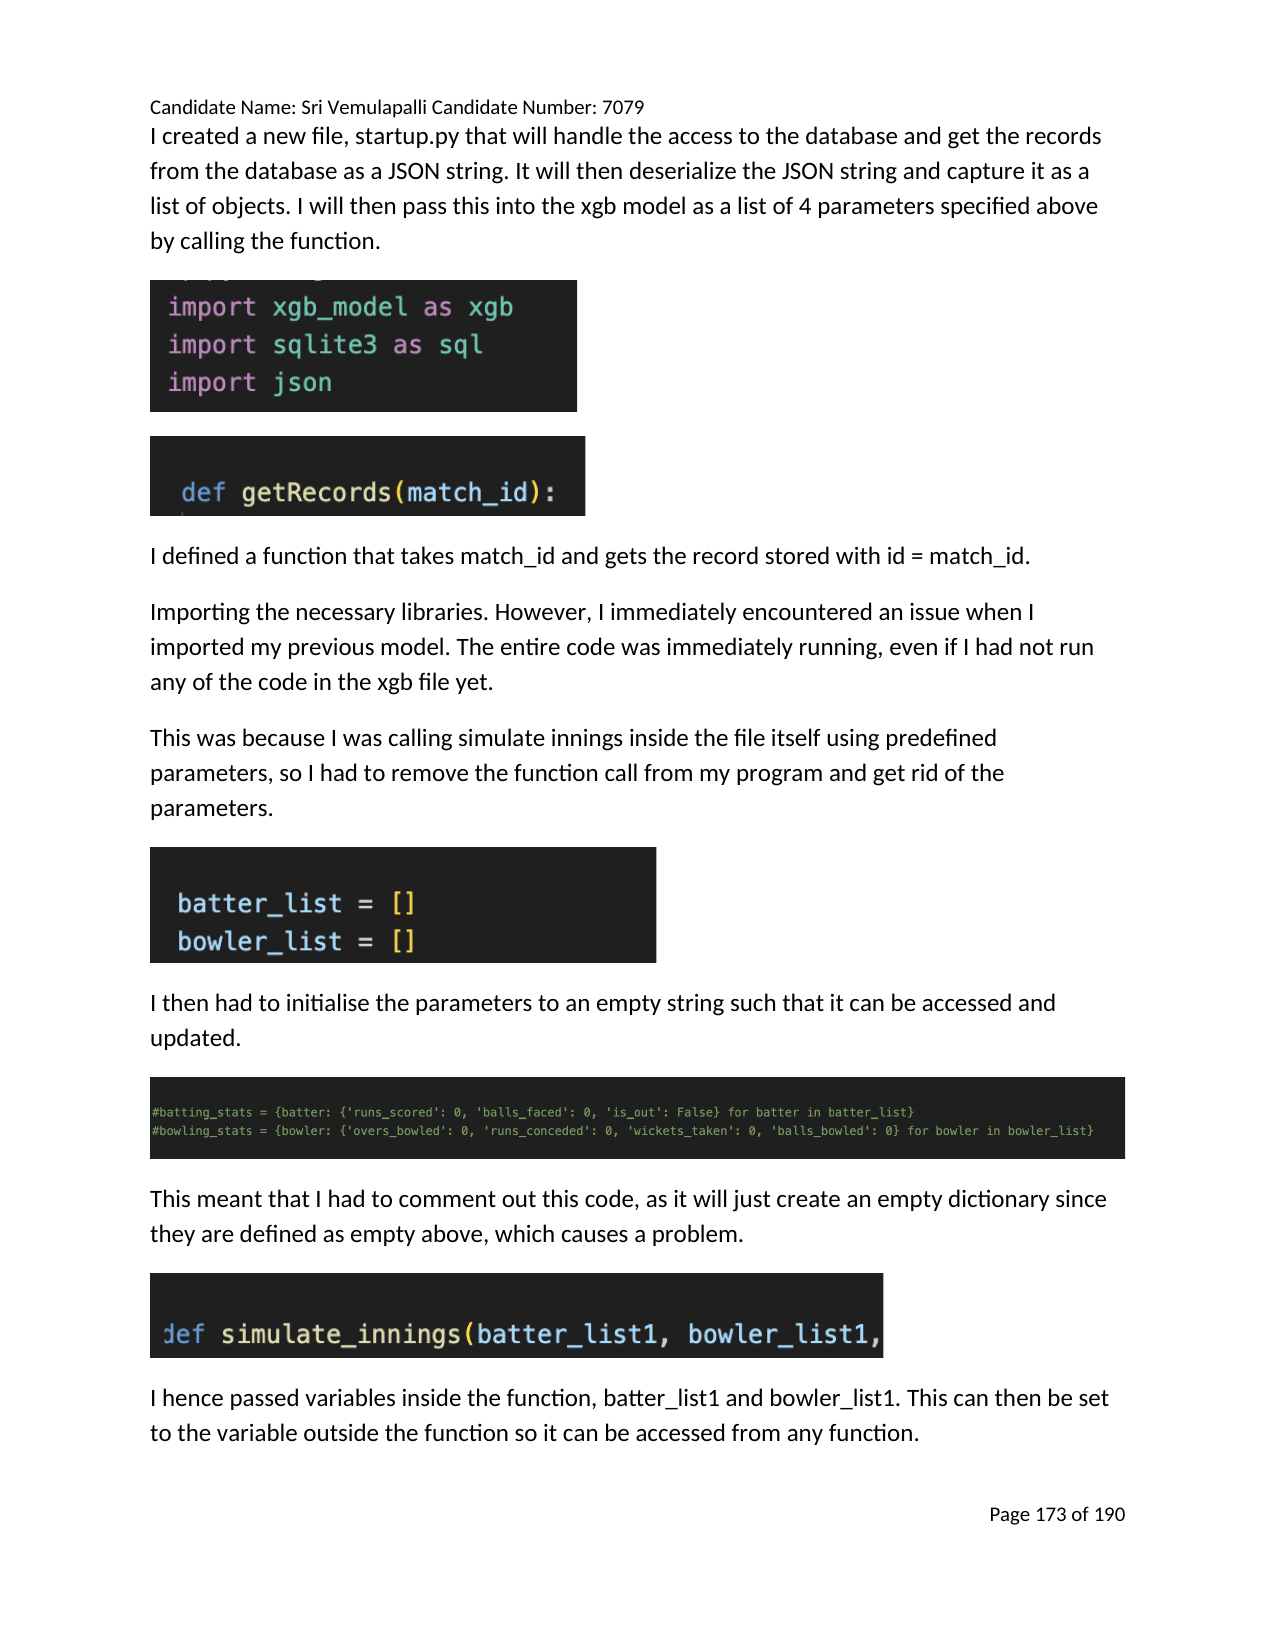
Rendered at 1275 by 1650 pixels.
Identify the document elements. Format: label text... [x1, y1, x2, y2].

text I created a new file, startup.py that will handle the access to the database and get the records from the database as a JSON string. It will then deserialize the JSON string and capture it as a list of objects. I will then pass this into the xgb model as a list of 4 parameters specified above by calling the function. [150, 120, 1125, 256]
text I then had to initialise the parameters to an empty string such that it can be accessed and updated. [150, 987, 1125, 1053]
text I defined a function that takes match_id and gets the record stored with id = match_id. [150, 540, 1125, 571]
picture [150, 1077, 1125, 1159]
text Importing the necessary libraries. However, I immediately encountered an issue when I imported my previous model. The entire code was immediately running, even if I had not run any of the code in the xgb file yet. [150, 596, 1125, 697]
text This meant that I had to comment out this code, as it will just create an empty dictionary since they are defined as empty above, which causes a problem. [150, 1183, 1125, 1248]
picture [150, 280, 578, 412]
picture [150, 1273, 884, 1358]
text I hence passed variables inside the function, batter_list1 and bowler_list1. This can then be set to the variable outside the function so it can be accessed from any function. [150, 1382, 1125, 1447]
picture [150, 436, 586, 516]
text This was because I was calling simulate innings inside the file itself using predefined parameters, so I had to remove the function call from my program and get rid of the parameters. [150, 722, 1125, 823]
picture [150, 847, 657, 963]
